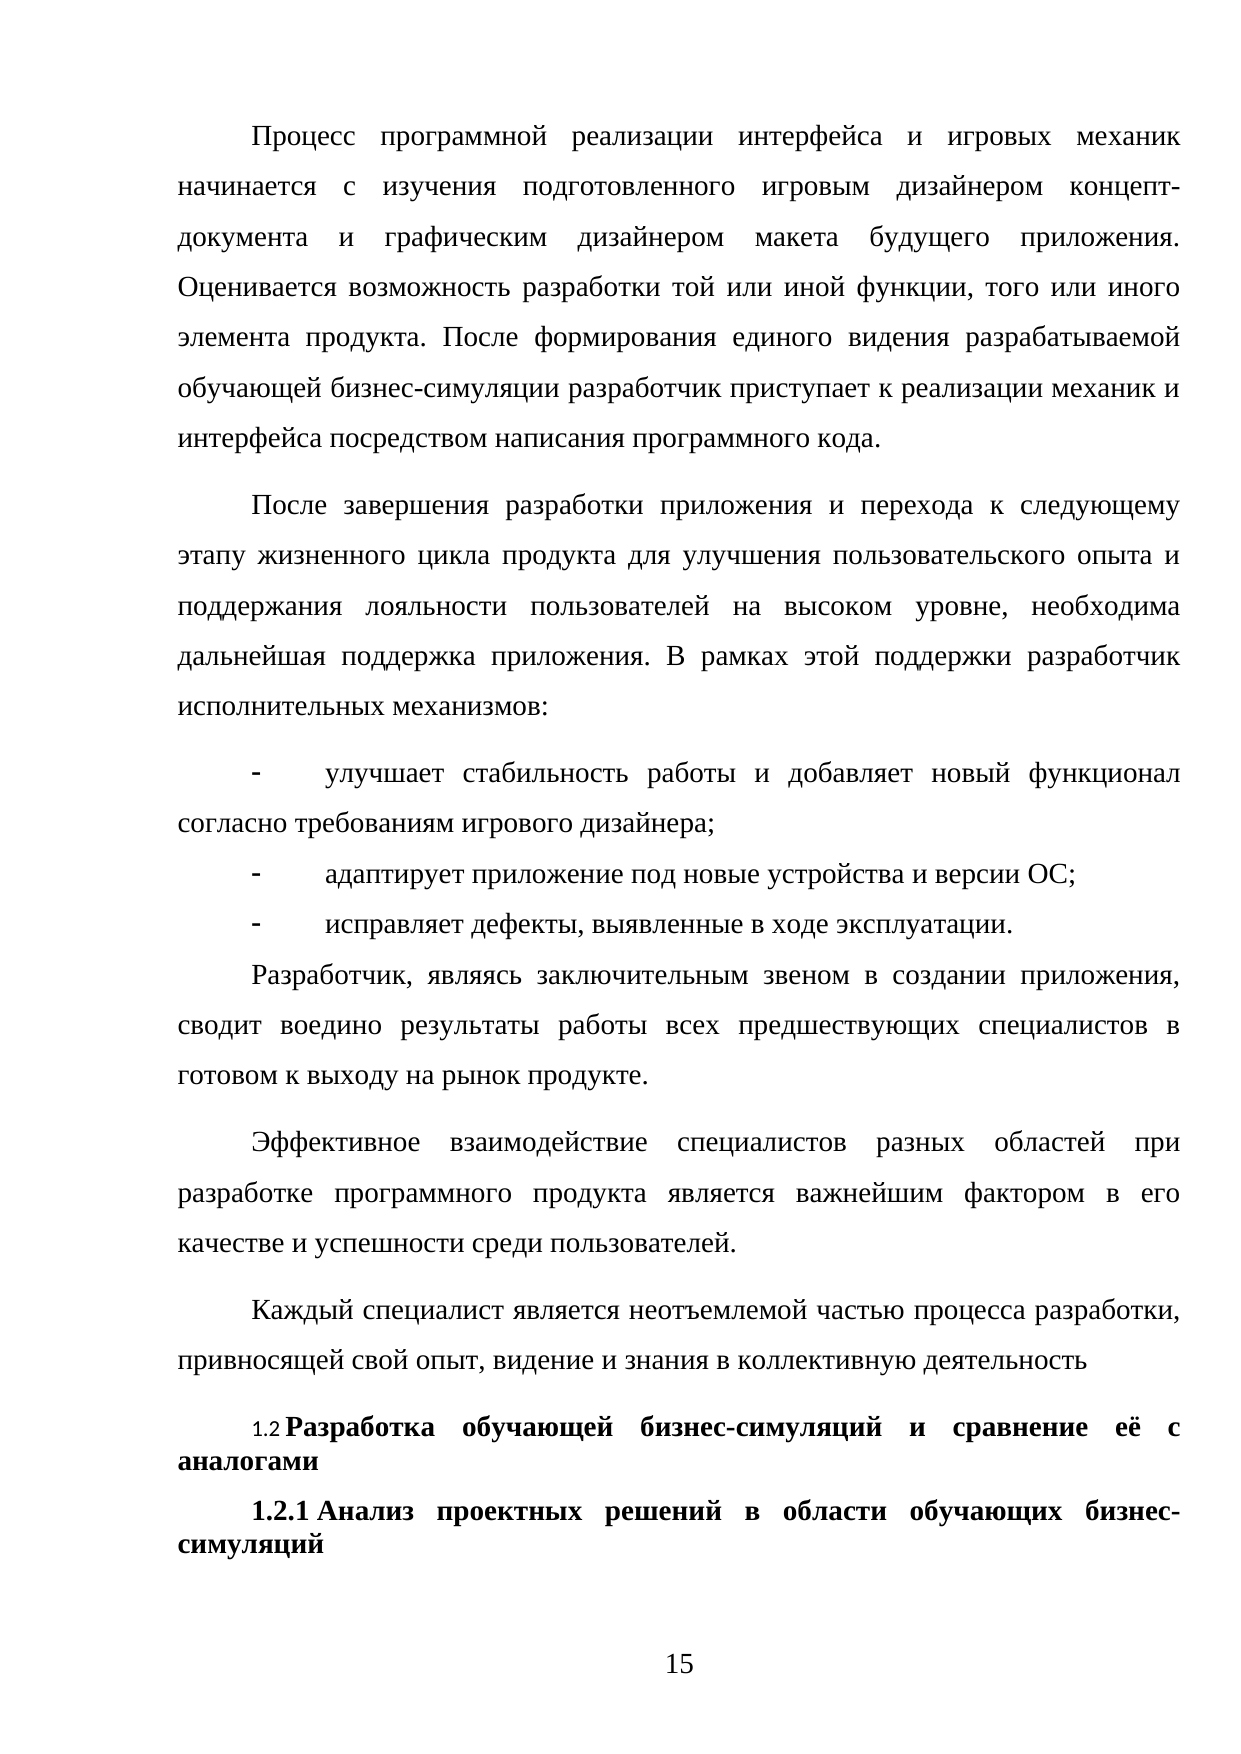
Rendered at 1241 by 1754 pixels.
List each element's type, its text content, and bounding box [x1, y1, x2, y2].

text Процесс программной реализации интерфейса и игровых механик начинается с изучения подготовленного игровым дизайнером концепт-документа и графическим дизайнером макета будущего приложения. Оценивается возможность разработки той или иной функции, того или иного элемента продукта. После формирования единого видения разрабатываемой обучающей бизнес-симуляции разработчик приступает к реализации механик и интерфейса посредством написания программного кода. [177, 118, 1181, 453]
text Эффективное взаимодействие специалистов разных областей при разработке программного продукта является важнейшим фактором в его качестве и успешности среди пользователей. [177, 1124, 1181, 1258]
text Разработка обучающей бизнес-симуляций и сравнение её с аналогами [177, 1409, 1181, 1476]
text Каждый специалист является неотъемлемой частью процесса разработки, привносящей свой опыт, видение и знания в коллективную деятельность [177, 1292, 1181, 1376]
text исправляет дефекты, выявленные в ходе эксплуатации. [177, 906, 1181, 940]
text адаптирует приложение под новые устройства и версии ОС; [177, 856, 1181, 889]
text Разработчик, являясь заключительным звеном в создании приложения, сводит воедино результаты работы всех предшествующих специалистов в готовом к выходу на рынок продукте. [177, 957, 1181, 1091]
text После завершения разработки приложения и перехода к следующему этапу жизненного цикла продукта для улучшения пользовательского опыта и поддержания лояльности пользователей на высоком уровне, необходима дальнейшая поддержка приложения. В рамках этой поддержки разработчик исполнительных механизмов: [177, 487, 1181, 722]
text Анализ проектных решений в области обучающих бизнес-симуляций [177, 1493, 1181, 1560]
text улучшает стабильность работы и добавляет новый функционал согласно требованиям игрового дизайнера; [177, 755, 1181, 839]
